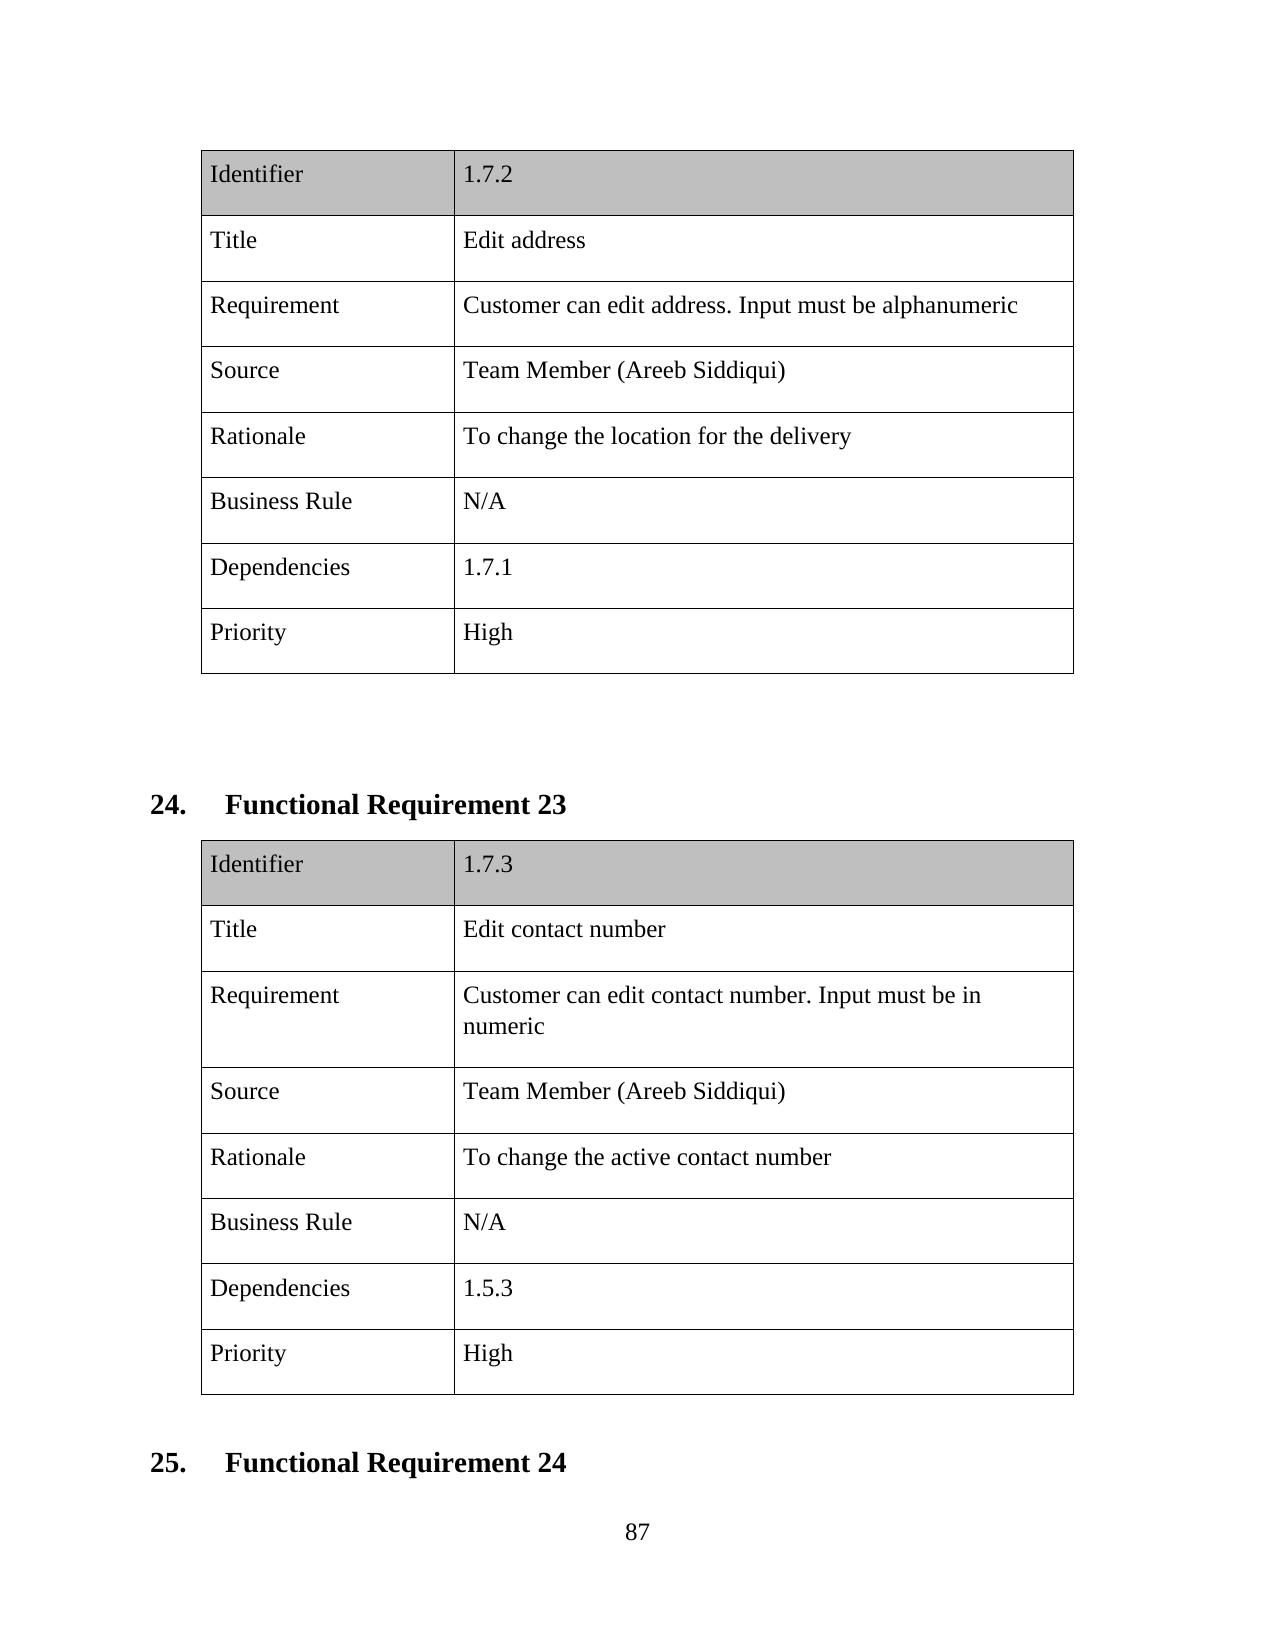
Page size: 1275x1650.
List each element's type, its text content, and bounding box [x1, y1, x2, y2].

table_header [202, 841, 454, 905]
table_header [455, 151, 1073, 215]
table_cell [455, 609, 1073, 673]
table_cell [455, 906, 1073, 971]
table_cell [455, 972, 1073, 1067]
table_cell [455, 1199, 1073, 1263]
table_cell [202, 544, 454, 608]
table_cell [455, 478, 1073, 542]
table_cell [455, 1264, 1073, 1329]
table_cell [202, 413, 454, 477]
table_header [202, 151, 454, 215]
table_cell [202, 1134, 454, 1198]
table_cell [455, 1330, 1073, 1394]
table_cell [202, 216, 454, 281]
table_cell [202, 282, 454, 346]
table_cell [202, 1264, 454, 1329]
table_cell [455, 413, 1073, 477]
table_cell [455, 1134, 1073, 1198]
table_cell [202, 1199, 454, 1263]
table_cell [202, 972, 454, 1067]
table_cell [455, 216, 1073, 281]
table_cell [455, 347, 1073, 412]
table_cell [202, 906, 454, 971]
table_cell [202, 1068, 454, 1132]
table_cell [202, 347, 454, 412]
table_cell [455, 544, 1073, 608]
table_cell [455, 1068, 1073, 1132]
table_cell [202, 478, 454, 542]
list Functional Requirement 24 [150, 1445, 1125, 1479]
list Functional Requirement 23 [150, 787, 1125, 820]
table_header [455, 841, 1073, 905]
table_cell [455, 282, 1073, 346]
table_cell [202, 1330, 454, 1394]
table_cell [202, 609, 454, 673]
